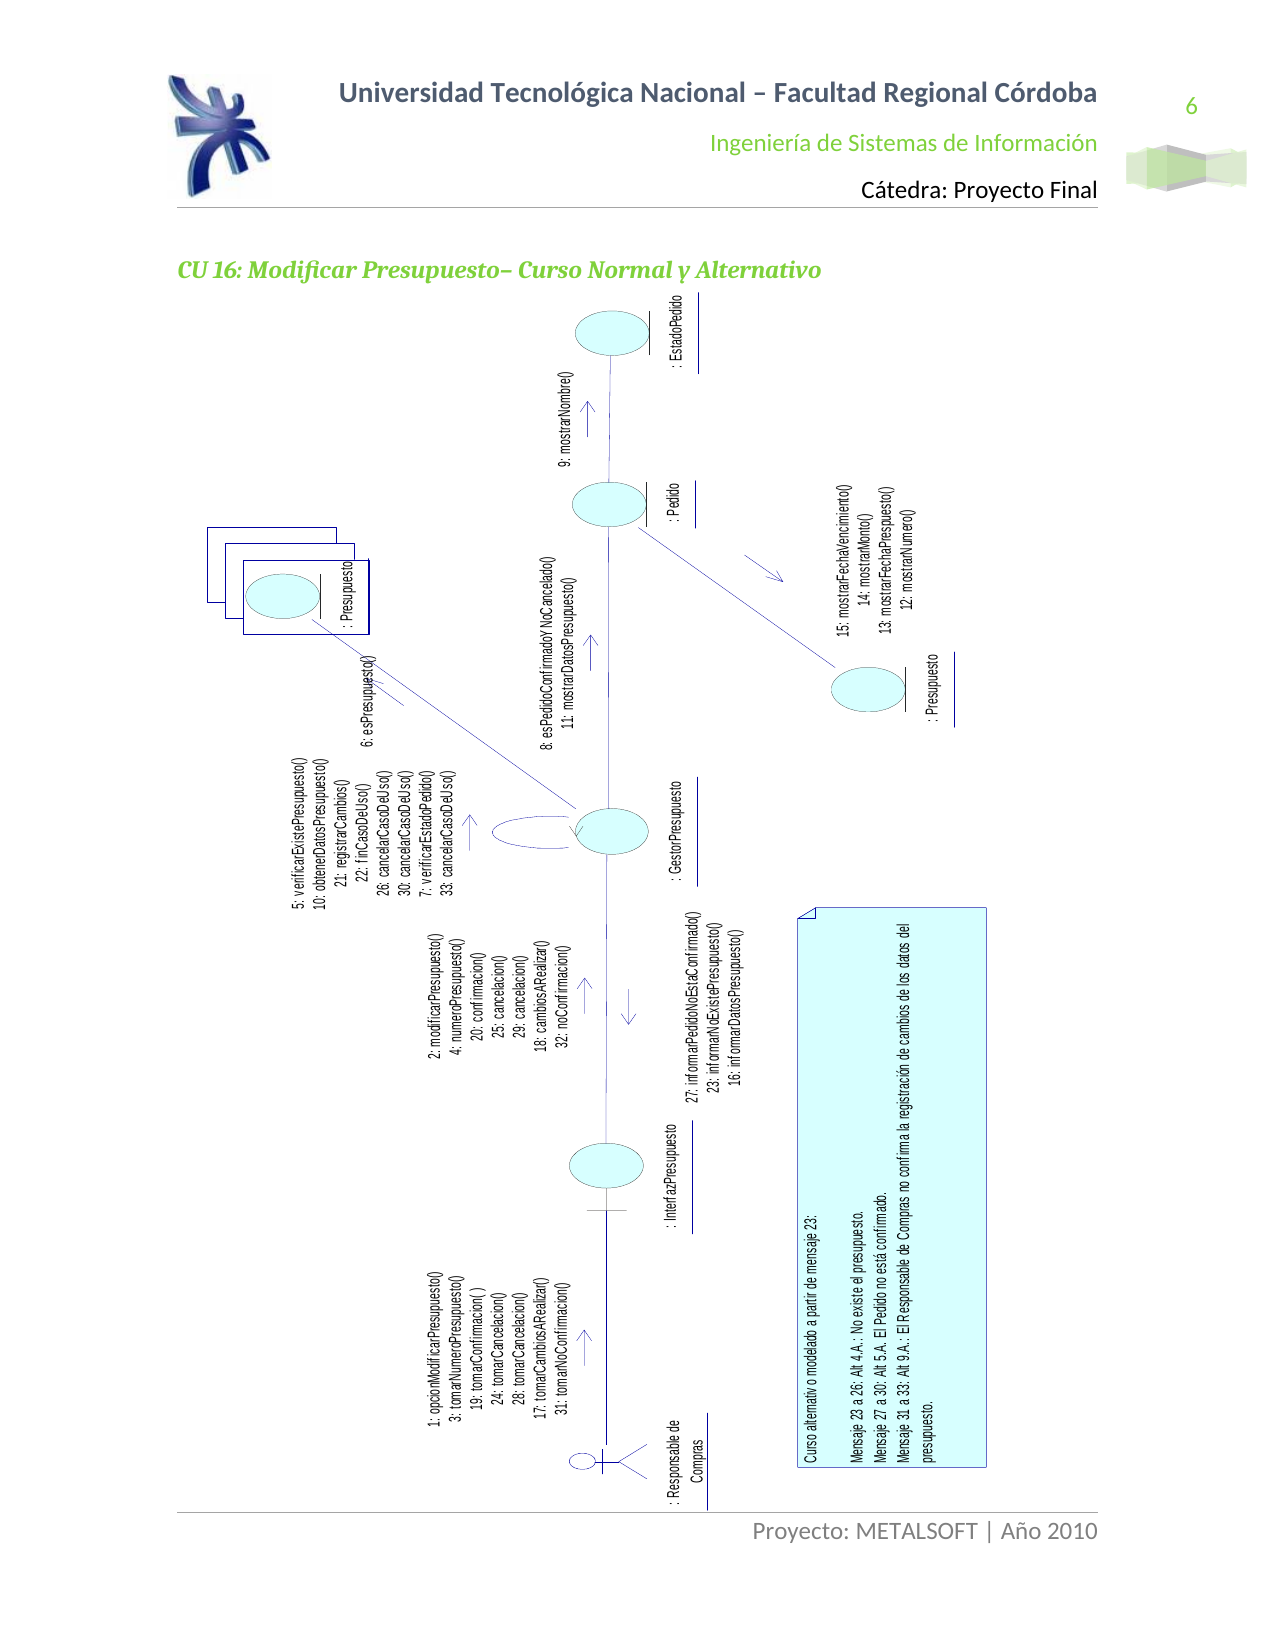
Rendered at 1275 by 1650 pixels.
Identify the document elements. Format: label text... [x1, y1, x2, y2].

picture [167, 74, 272, 199]
text CU 16: Modificar Presupuesto– Curso Normal y Alternativo [177, 256, 1098, 284]
